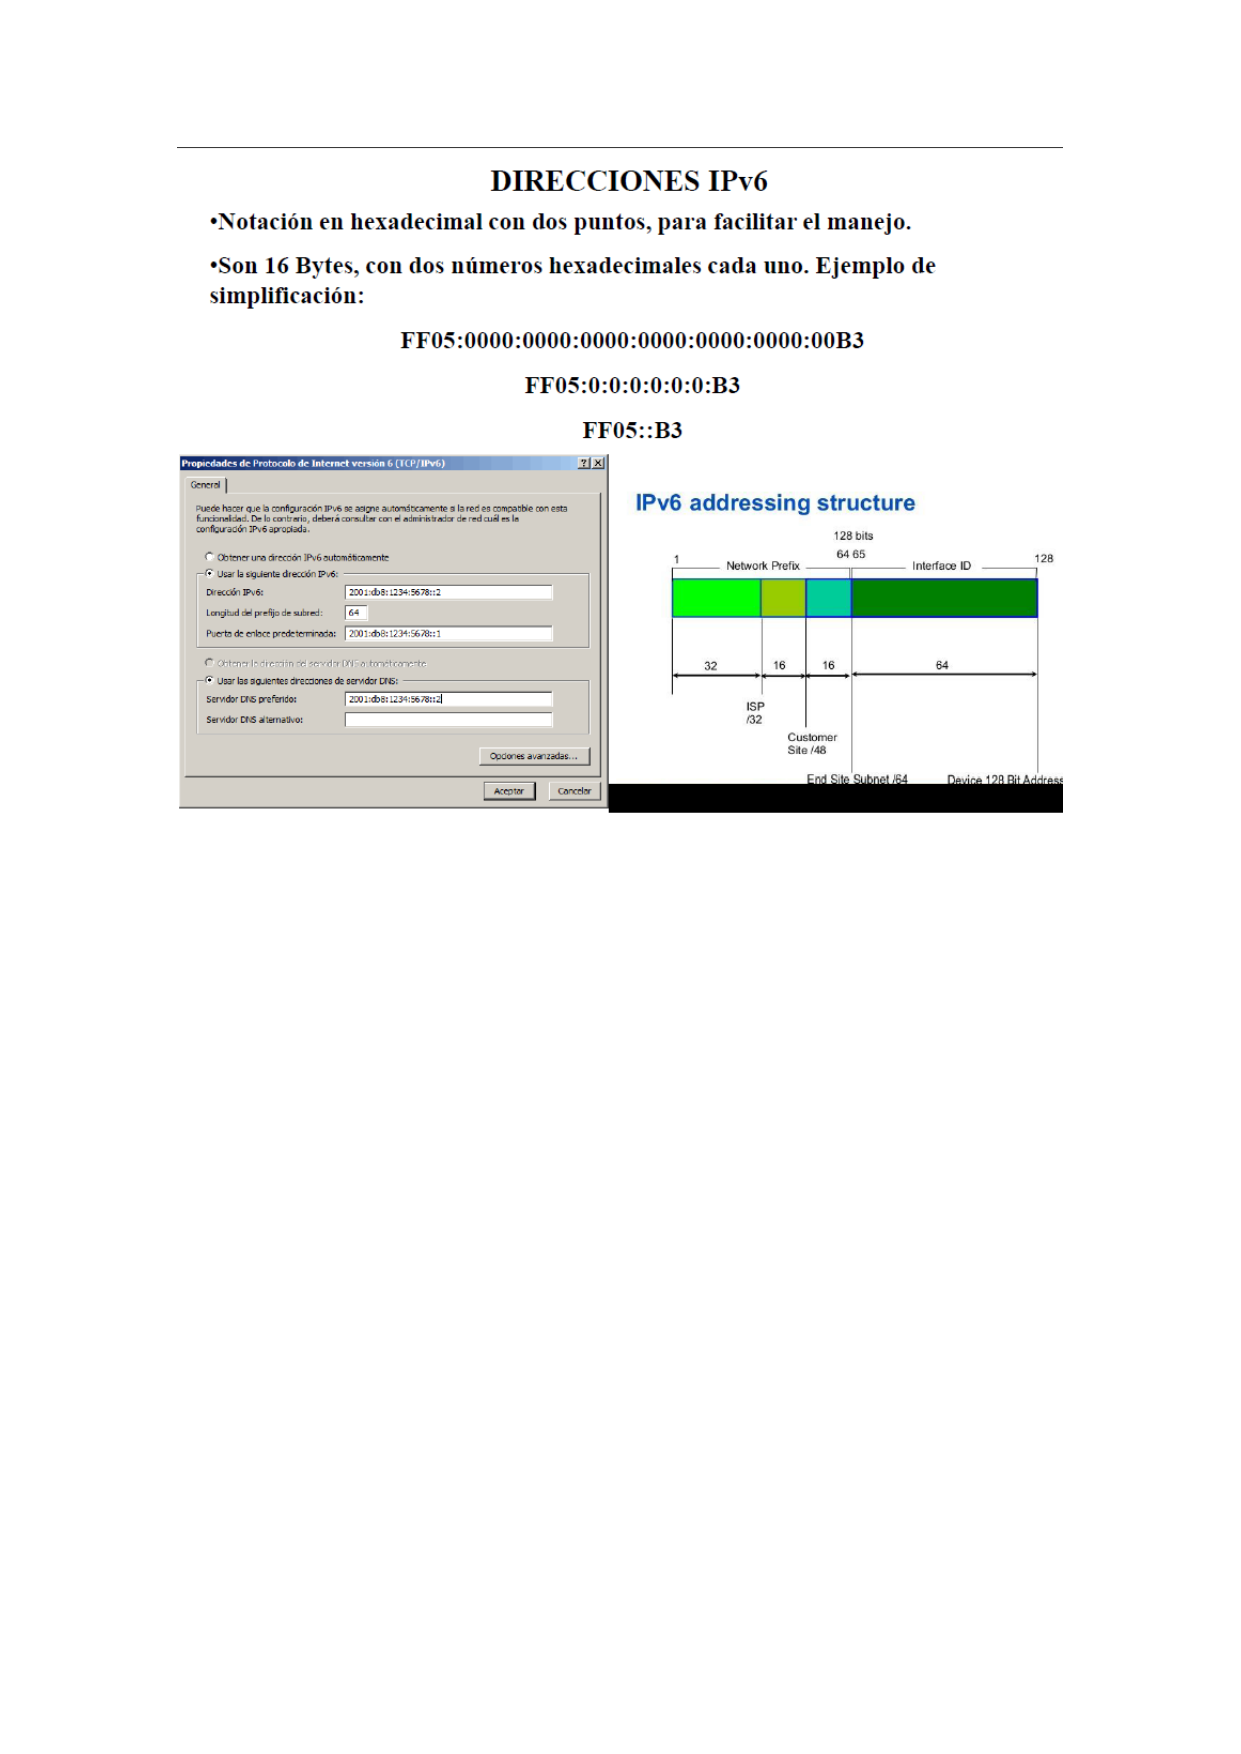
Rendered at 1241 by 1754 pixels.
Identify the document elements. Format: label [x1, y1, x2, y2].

picture [177, 147, 1063, 816]
